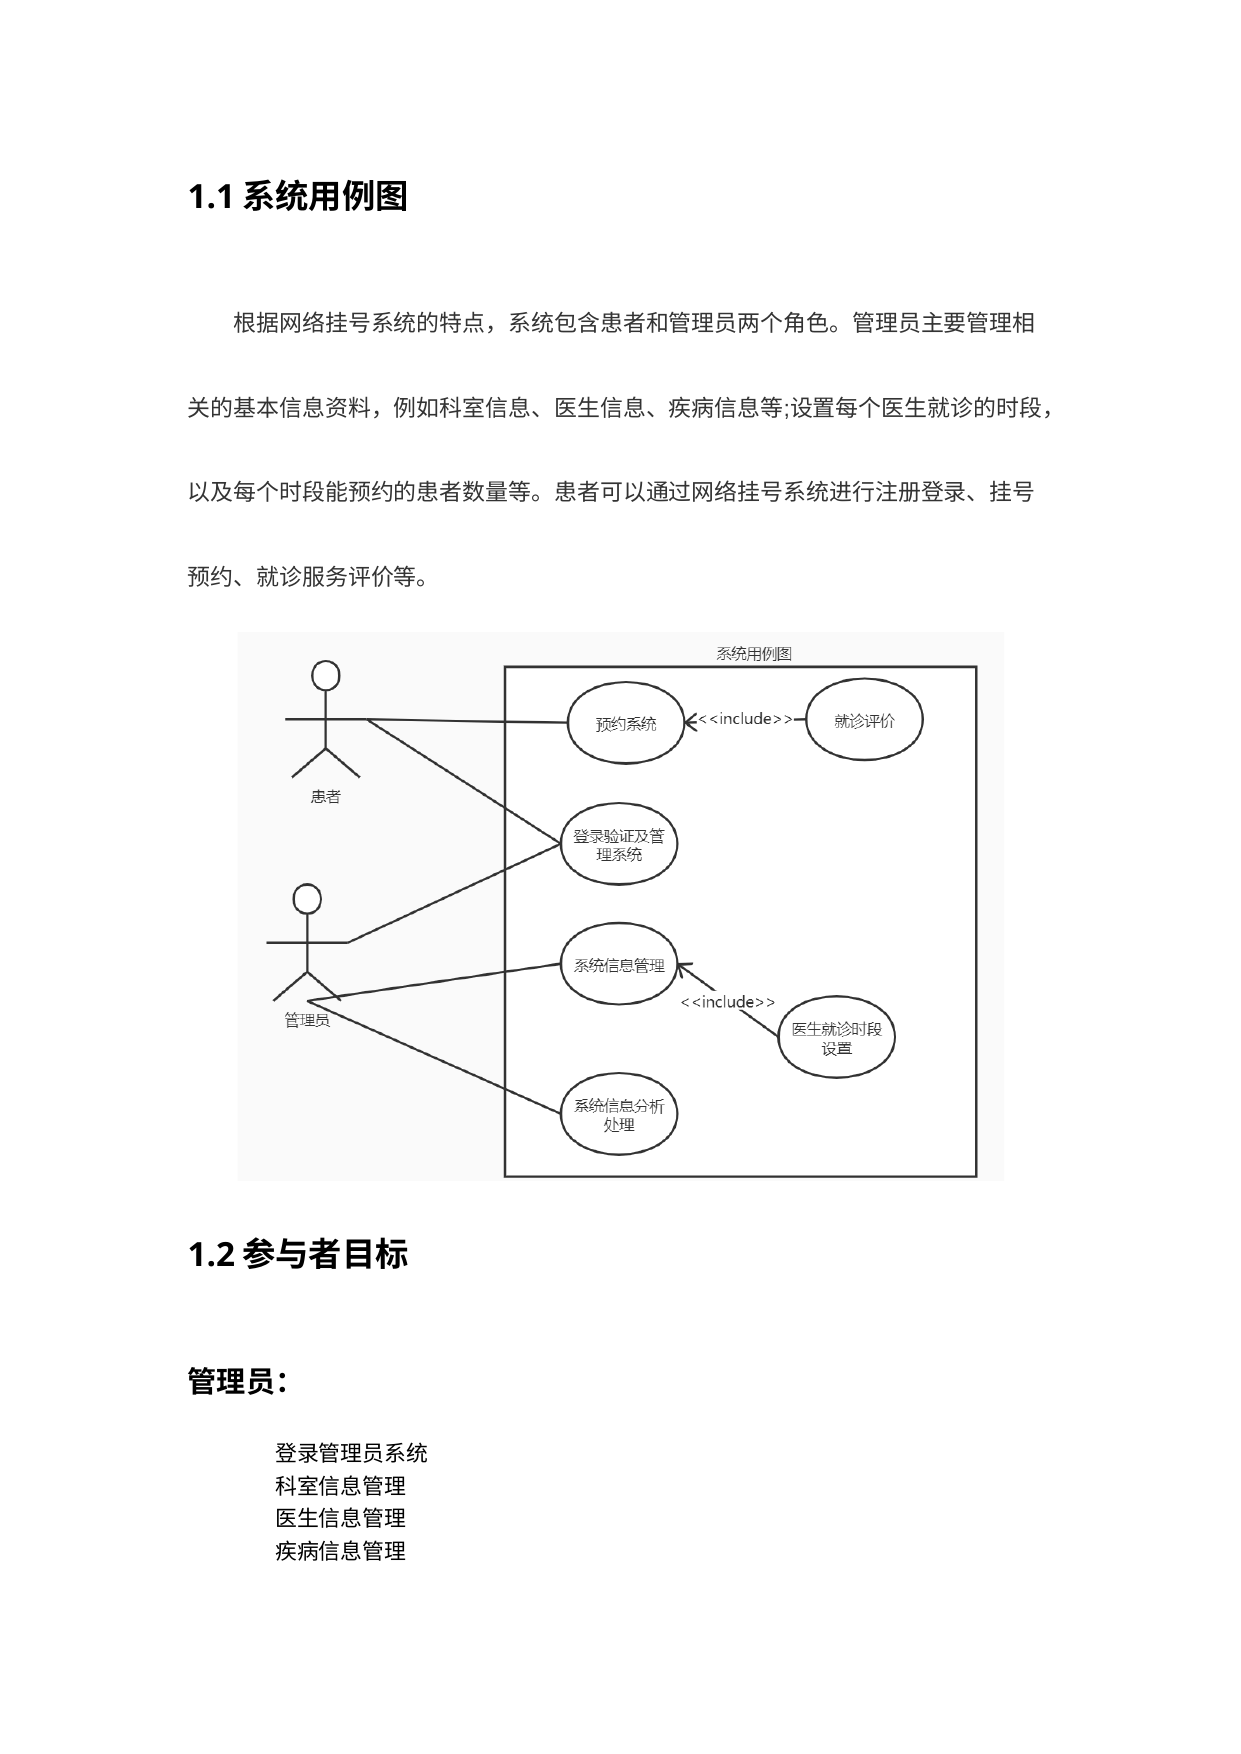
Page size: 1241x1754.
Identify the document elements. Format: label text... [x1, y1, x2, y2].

subtitle 1.2参与者目标 [187, 1220, 1053, 1285]
subtitle 管理员： [187, 1347, 1053, 1412]
text 疾病信息管理 [275, 1533, 1053, 1566]
subtitle 1.1系统用例图 [187, 162, 1053, 227]
text 根据网络挂号系统的特点，系统包含患者和管理员两个角色。管理员主要管理相关的基本信息资料，例如科室信息、医生信息、疾病信息等;设置每个医生就诊的时段，以及每个时段能预约的患者数量等。患者可以通过网络挂号系统进行注册登录、挂号预约、就诊服务评价等。 [187, 289, 1053, 608]
text 科室信息管理 [275, 1468, 1053, 1501]
picture [237, 632, 1005, 1181]
text 医生信息管理 [275, 1501, 1053, 1533]
text 登录管理员系统 [275, 1436, 1053, 1468]
